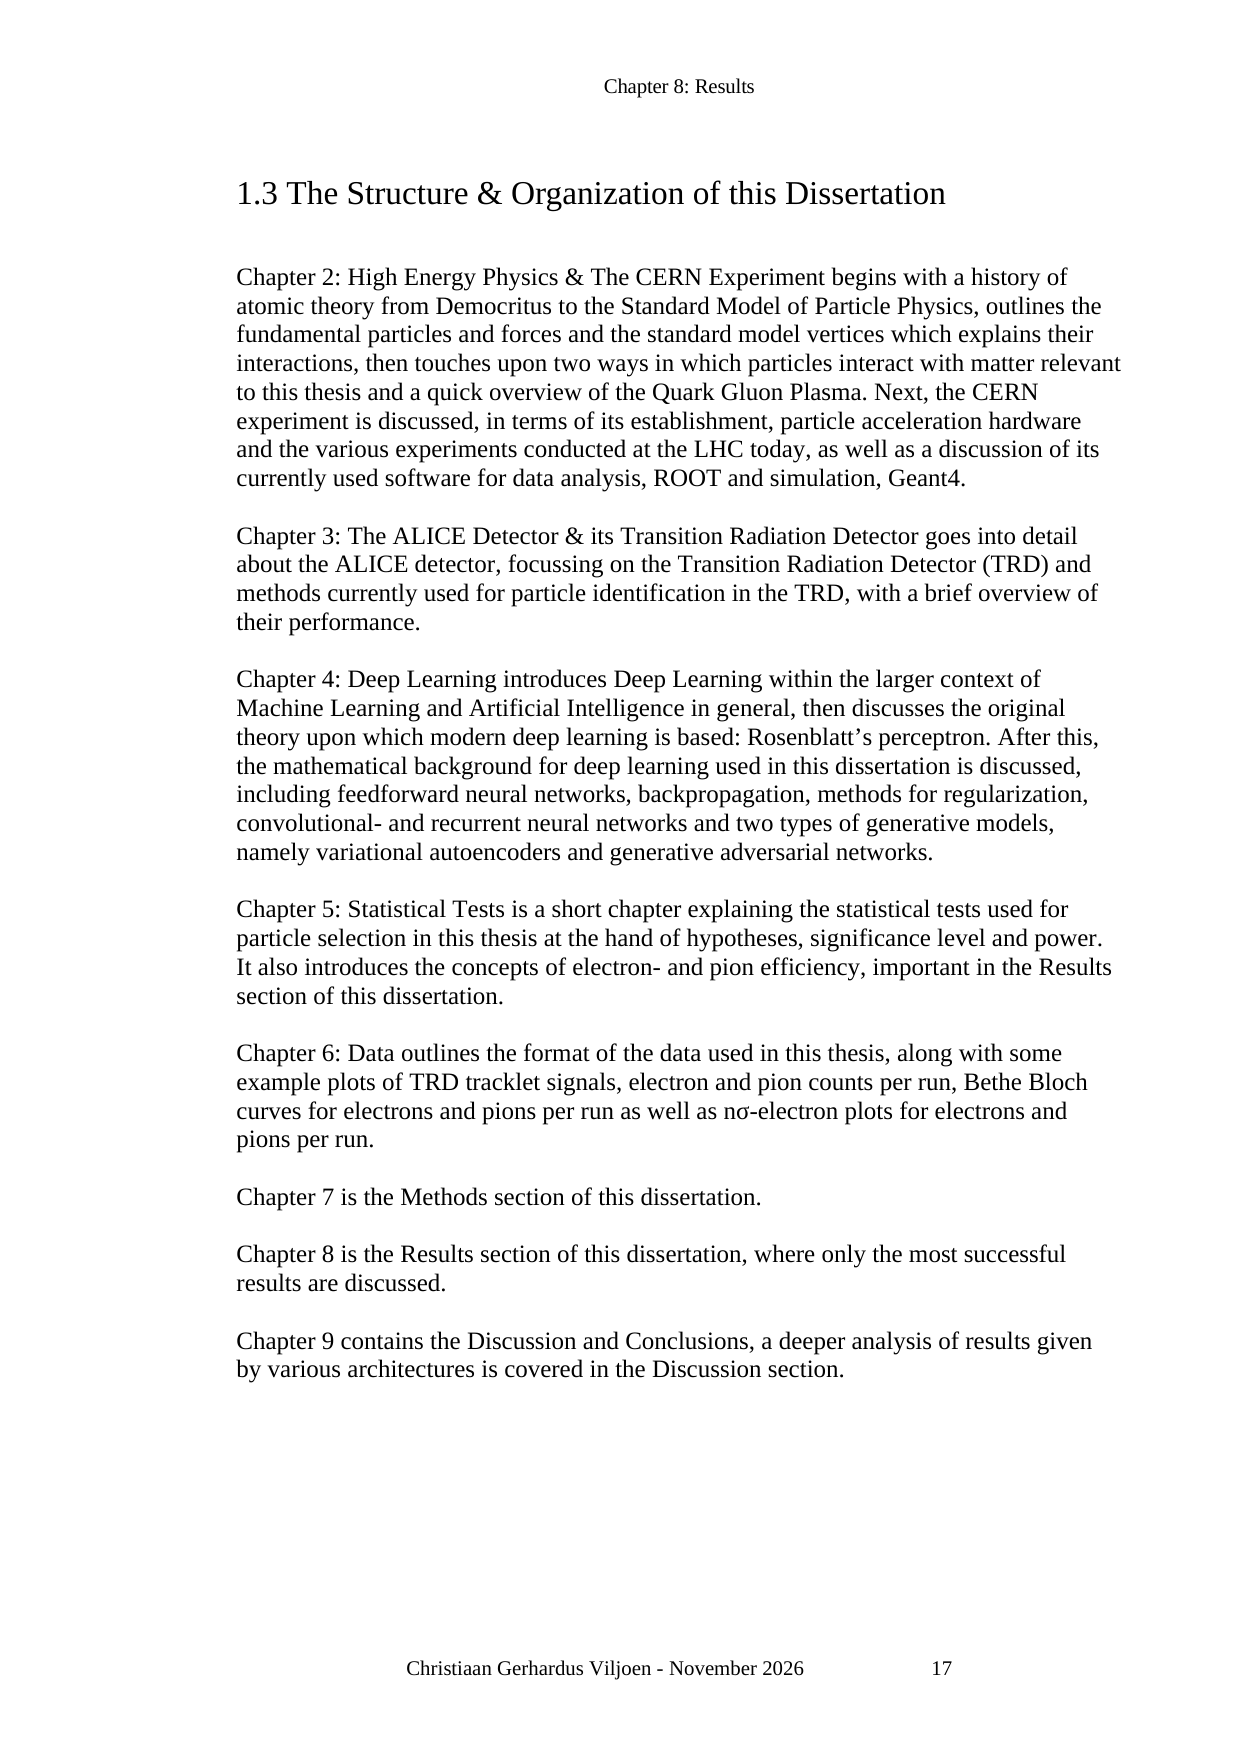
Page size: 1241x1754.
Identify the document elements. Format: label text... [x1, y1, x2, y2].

text Chapter 4: Deep Learning introduces Deep Learning within the larger context of Machine Learning and Artificial Intelligence in general, then discusses the original theory upon which modern deep learning is based: Rosenblatt’s perceptron. After this, the mathematical background for deep learning used in this dissertation is discussed, including feedforward neural networks, backpropagation, methods for regularization, convolutional- and recurrent neural networks and two types of generative models, namely variational autoencoders and generative adversarial networks. [236, 664, 1122, 866]
subtitle The Structure & Organization of this Dissertation [236, 173, 1122, 211]
text Chapter 8 is the Results section of this dissertation, where only the most successful results are discussed. [236, 1239, 1122, 1297]
text Chapter 6: Data outlines the format of the data used in this thesis, along with some example plots of TRD tracklet signals, electron and pion counts per run, Bethe Bloch curves for electrons and pions per run as well as nσ-electron plots for electrons and pions per run. [236, 1038, 1122, 1153]
text Chapter 7 is the Methods section of this dissertation. [236, 1182, 1122, 1211]
text Chapter 2: High Energy Physics & The CERN Experiment begins with a history of atomic theory from Democritus to the Standard Model of Particle Physics, outlines the fundamental particles and forces and the standard model vertices which explains their interactions, then touches upon two ways in which particles interact with matter relevant to this thesis and a quick overview of the Quark Gluon Plasma. Next, the CERN experiment is discussed, in terms of its establishment, particle acceleration hardware and the various experiments conducted at the LHC today, as well as a discussion of its currently used software for data analysis, ROOT and simulation, Geant4. [236, 262, 1122, 492]
text Chapter 3: The ALICE Detector & its Transition Radiation Detector goes into detail about the ALICE detector, focussing on the Transition Radiation Detector (TRD) and methods currently used for particle identification in the TRD, with a brief overview of their performance. [236, 521, 1122, 636]
text Chapter 5: Statistical Tests is a short chapter explaining the statistical tests used for particle selection in this thesis at the hand of hypotheses, significance level and power. It also introduces the concepts of electron- and pion efficiency, important in the Results section of this dissertation. [236, 894, 1122, 1009]
text Chapter 9 contains the Discussion and Conclusions, a deeper analysis of results given by various architectures is covered in the Discussion section. [236, 1326, 1122, 1383]
